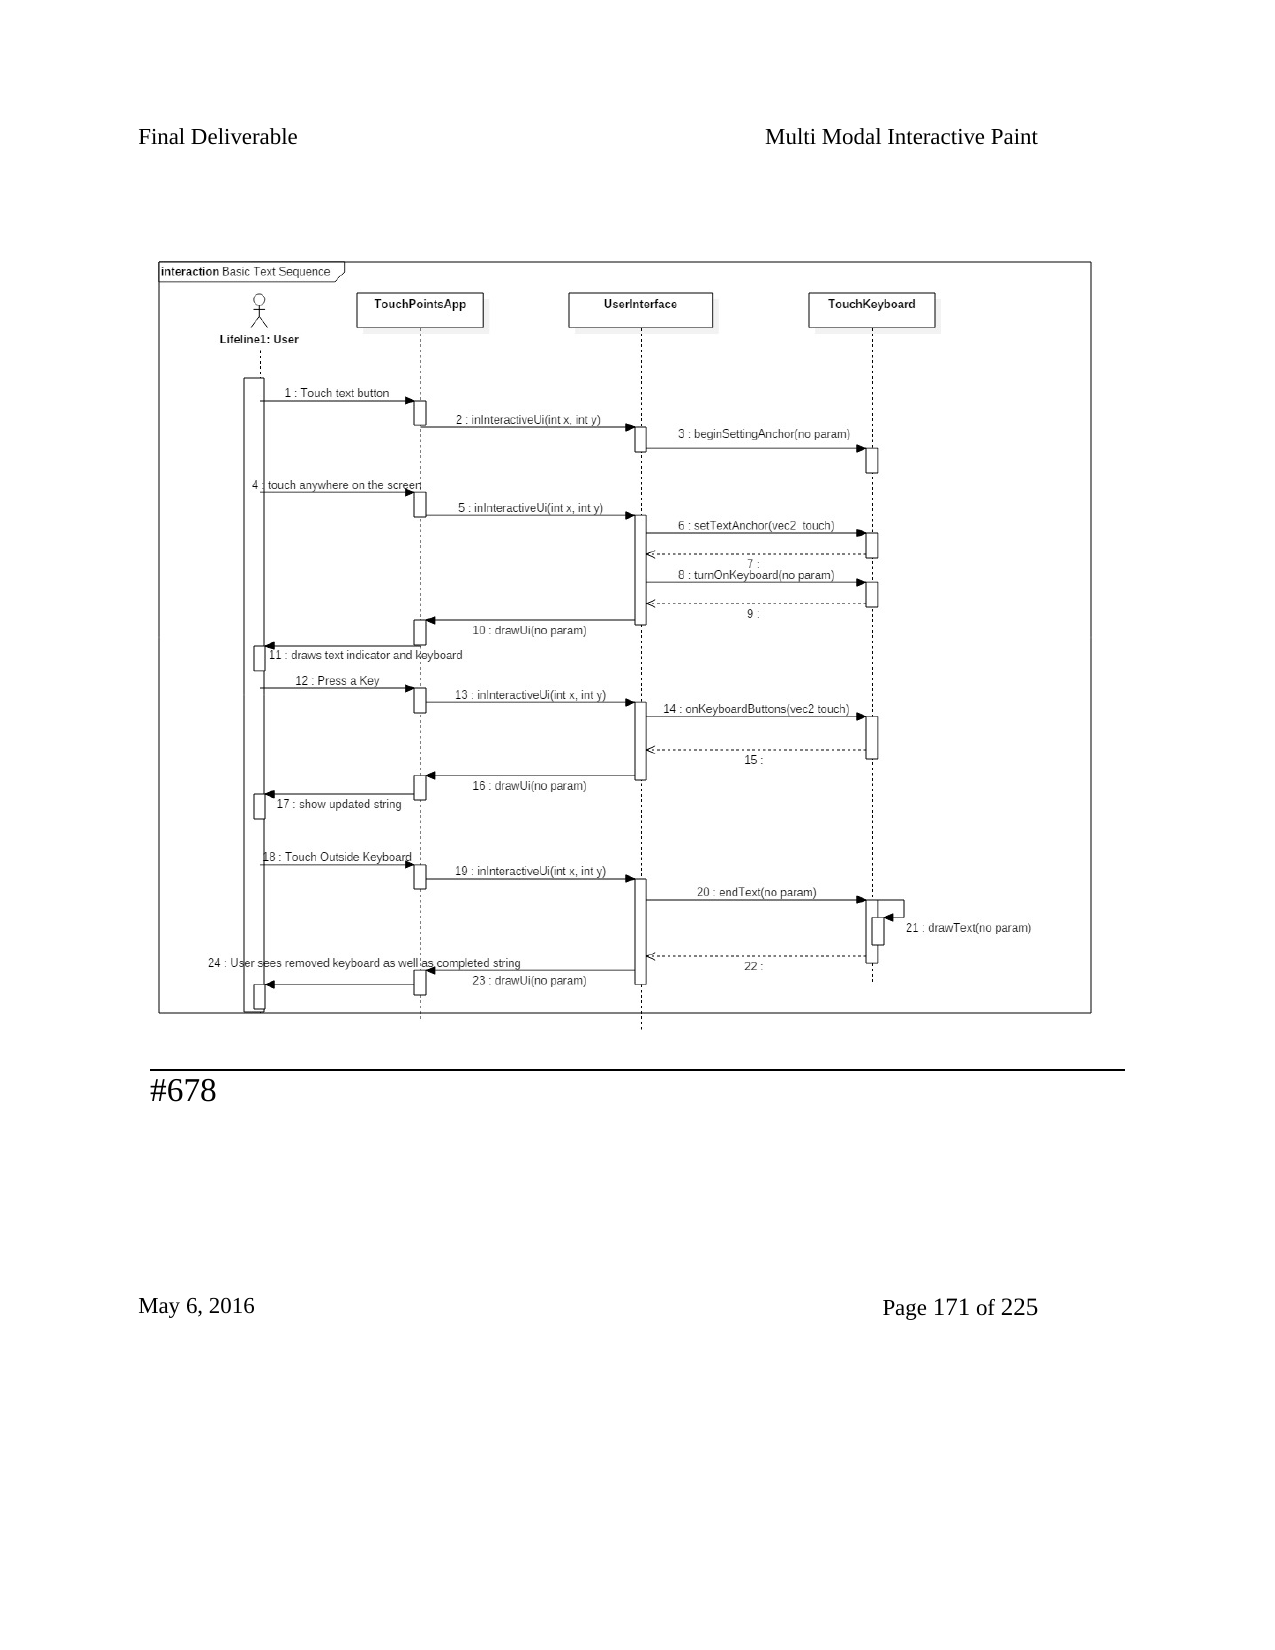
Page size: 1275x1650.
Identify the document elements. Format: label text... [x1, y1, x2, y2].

text #678 [150, 1071, 1125, 1109]
picture [150, 253, 1125, 1067]
